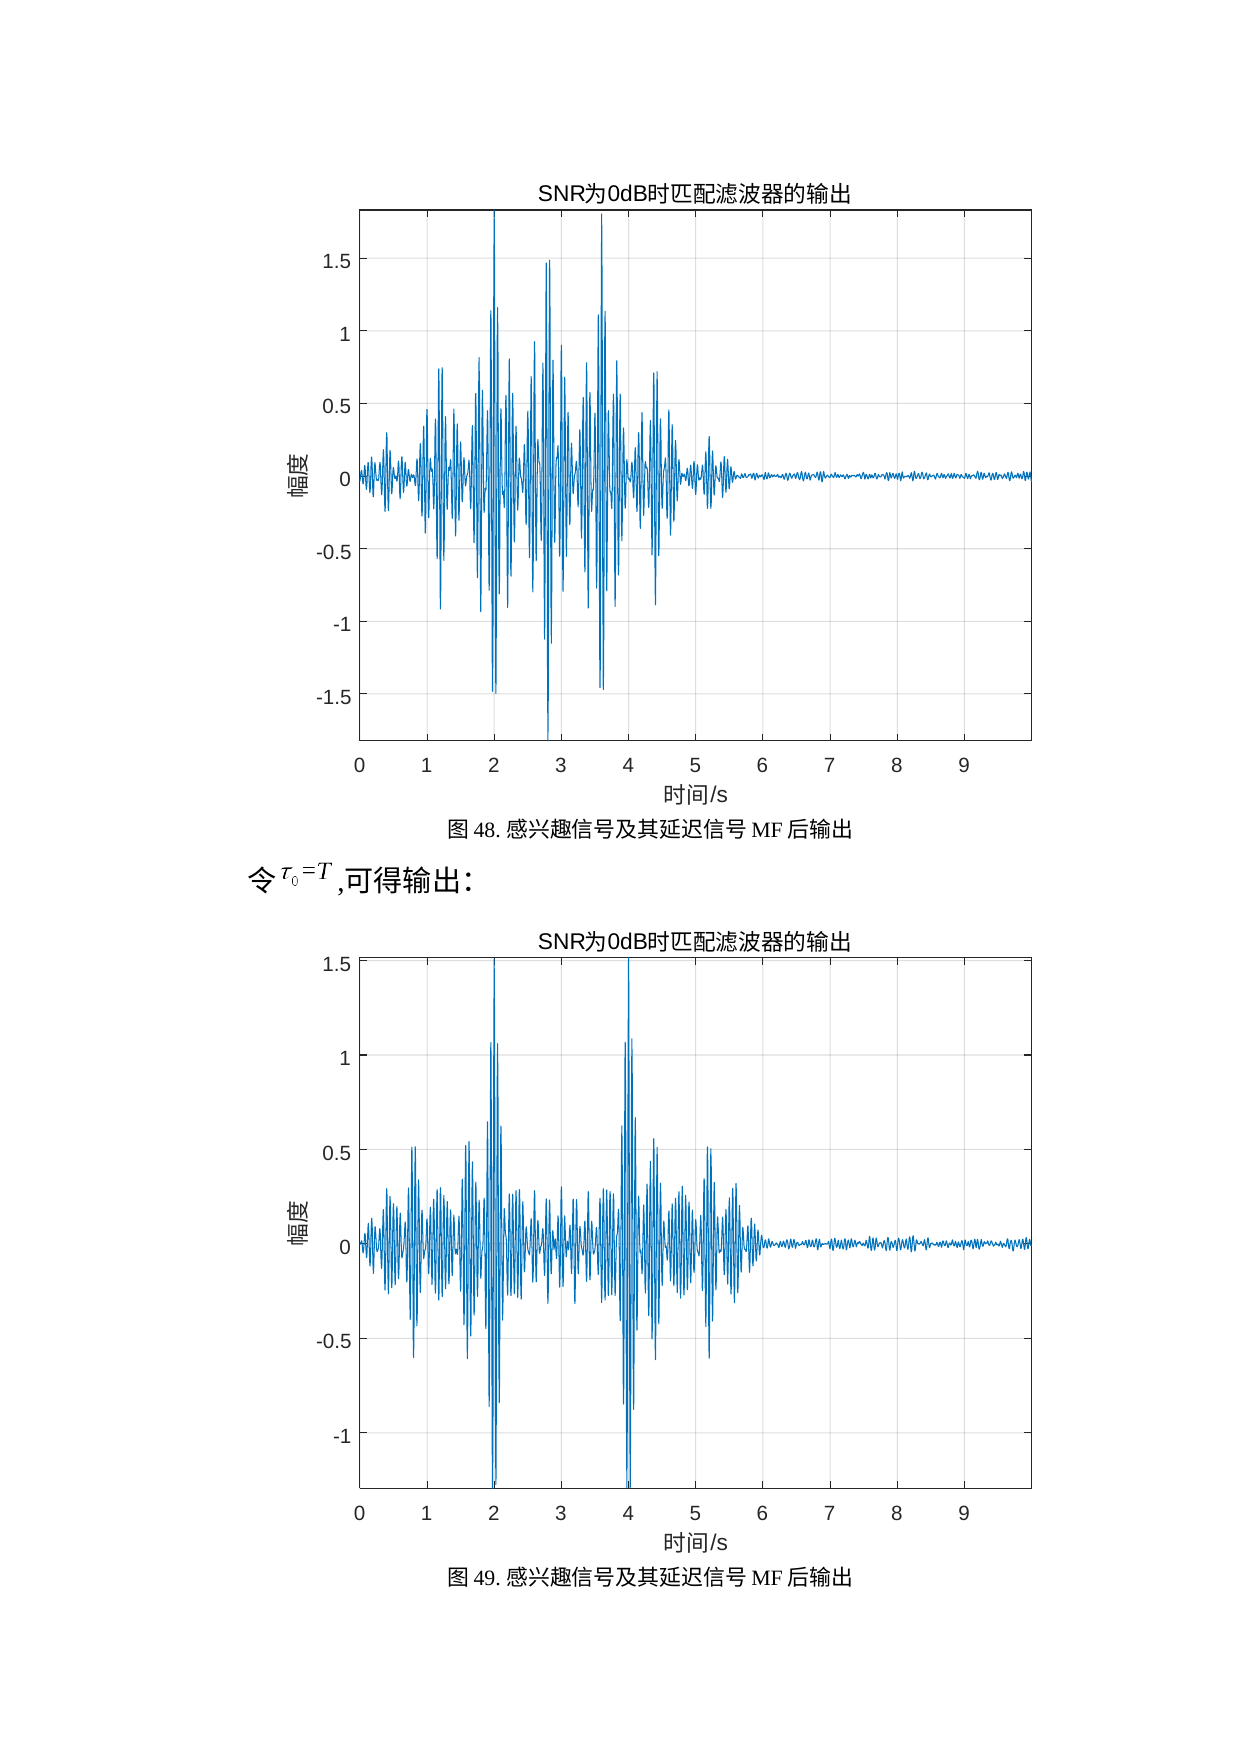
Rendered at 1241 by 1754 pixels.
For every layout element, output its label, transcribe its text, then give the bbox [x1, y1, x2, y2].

text 图48. 感兴趣信号及其延迟信号MF后输出 [187, 812, 1053, 844]
text 令,可得输出： [187, 844, 1053, 909]
text 图49. 感兴趣信号及其延迟信号MF后输出 [187, 1559, 1053, 1592]
